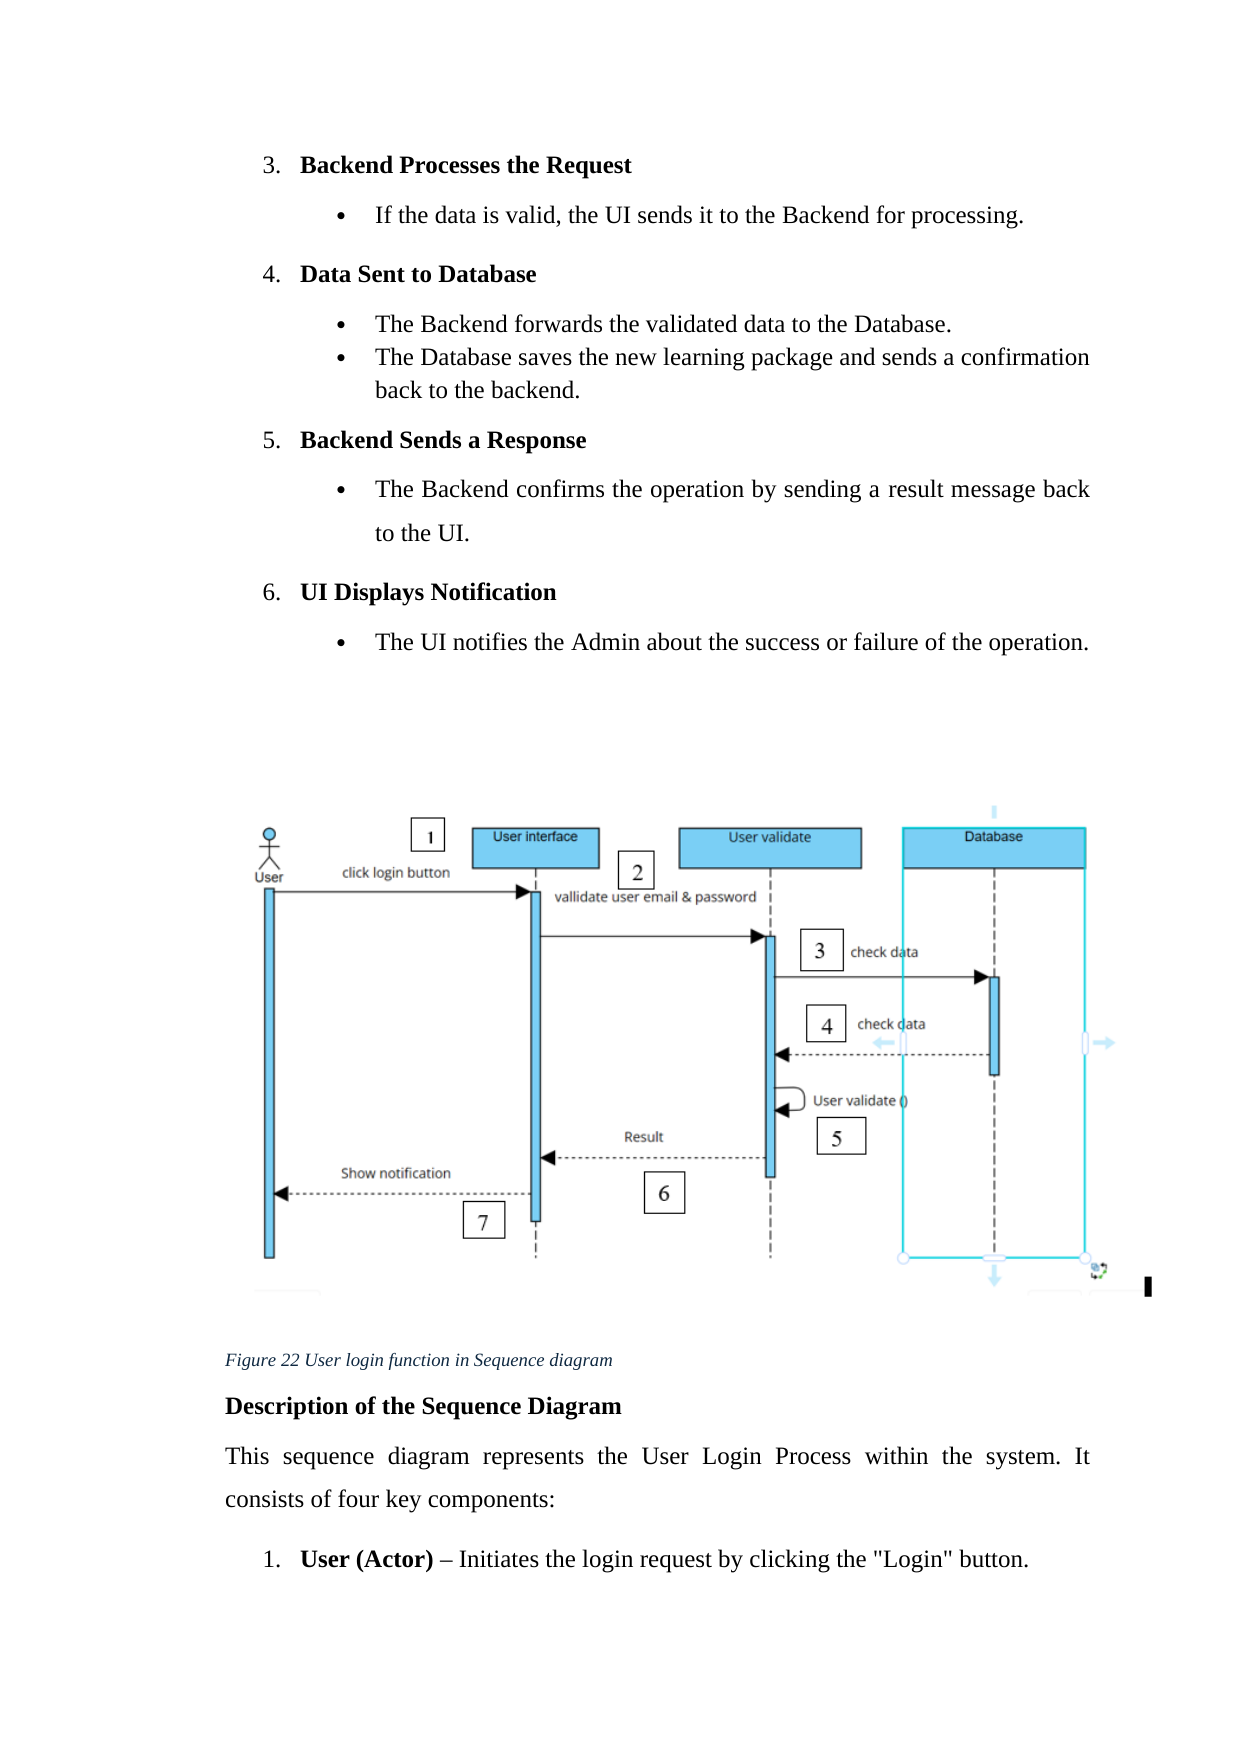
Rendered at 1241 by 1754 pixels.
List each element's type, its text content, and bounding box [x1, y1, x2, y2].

text Description of the Sequence Diagram [225, 1391, 1090, 1420]
list The UI notifies the Admin about the success or failure of the operation. [337, 627, 1090, 656]
list The Database saves the new learning package and sends a confirmation back to the backend. [337, 342, 1090, 404]
list UI Displays Notification [262, 577, 1090, 606]
list Data Sent to Database [262, 259, 1090, 288]
picture [225, 782, 1166, 1330]
list If the data is valid, the UI sends it to the Backend for processing. [337, 200, 1090, 228]
list Backend Processes the Request [262, 150, 1090, 179]
list Backend Sends a Response [262, 425, 1090, 454]
list The Backend forwards the validated data to the Database. [337, 309, 1090, 338]
text This sequence diagram represents the User Login Process within the system. It consists of four key components: [225, 1441, 1090, 1513]
text Figure 22 User login function in Sequence diagram [225, 1349, 1090, 1371]
list The Backend confirms the operation by sending a result message back to the UI. [337, 474, 1090, 546]
list User (Actor) – Initiates the login request by clicking the "Login" button. [262, 1544, 1090, 1573]
